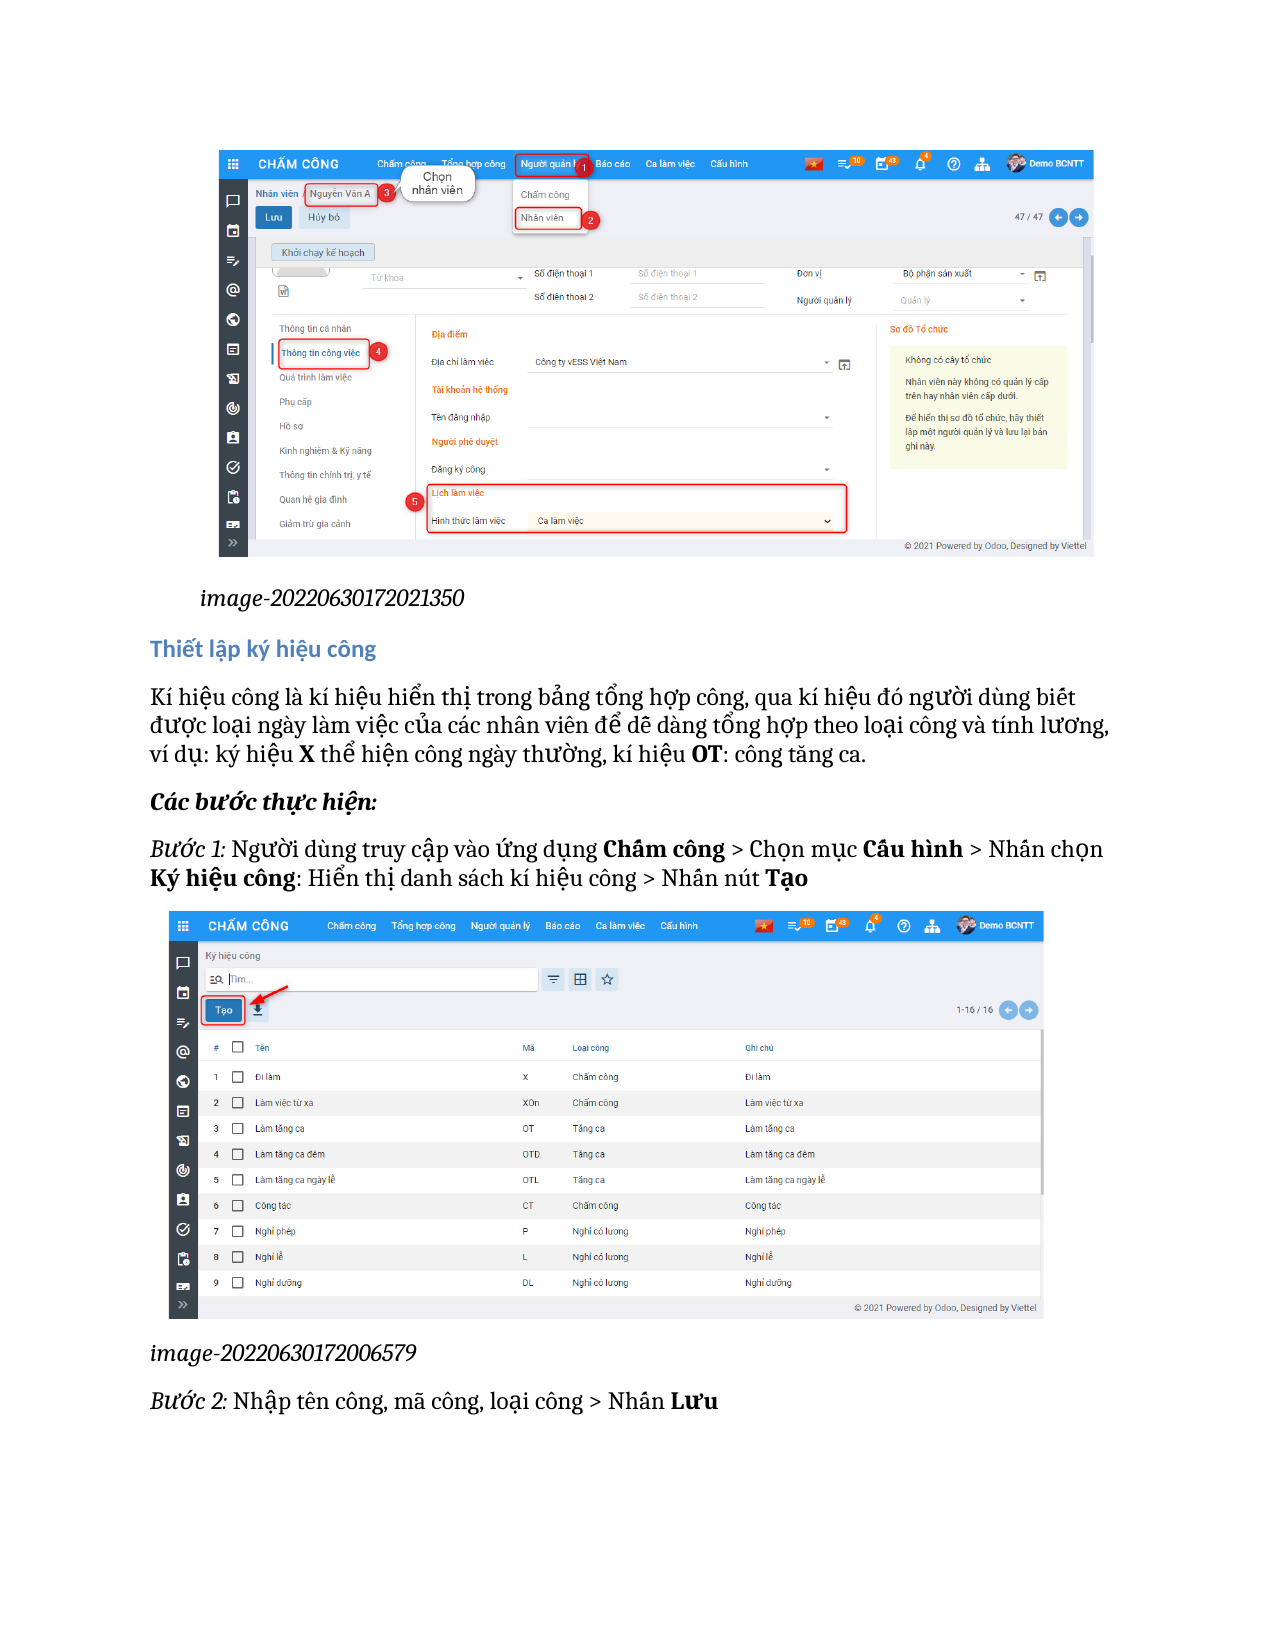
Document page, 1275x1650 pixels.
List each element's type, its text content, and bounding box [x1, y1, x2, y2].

picture [218, 150, 1094, 557]
text Kí hiệu công là kí hiệu hiển thị trong bảng tổng hợp công, qua kí hiệu đó người dùng biết được loại ngày làm việc của các nhân viên để dễ dàng tổng hợp theo loại công và tính lương, ví dụ: ký hiệu X thể hiện công ngày thường, kí hiệu OT: công tăng ca. [150, 683, 1125, 769]
text Bước 2: Nhập tên công, mã công, loại công > Nhấn Lưu [150, 1387, 1125, 1415]
subtitle Thiết lập ký hiệu công [150, 633, 1125, 664]
text Bước 1: Người dùng truy cập vào ứng dụng Chấm công > Chọn mục Cấu hình > Nhấn chọn Ký hiệu công: Hiển thị danh sách kí hiệu công > Nhấn nút Tạo [150, 835, 1125, 893]
list image-20220630172021350 [150, 584, 1125, 613]
text Các bước thực hiện: [150, 788, 1125, 816]
text image-20220630172006579 [150, 1339, 1125, 1368]
picture [168, 911, 1044, 1319]
